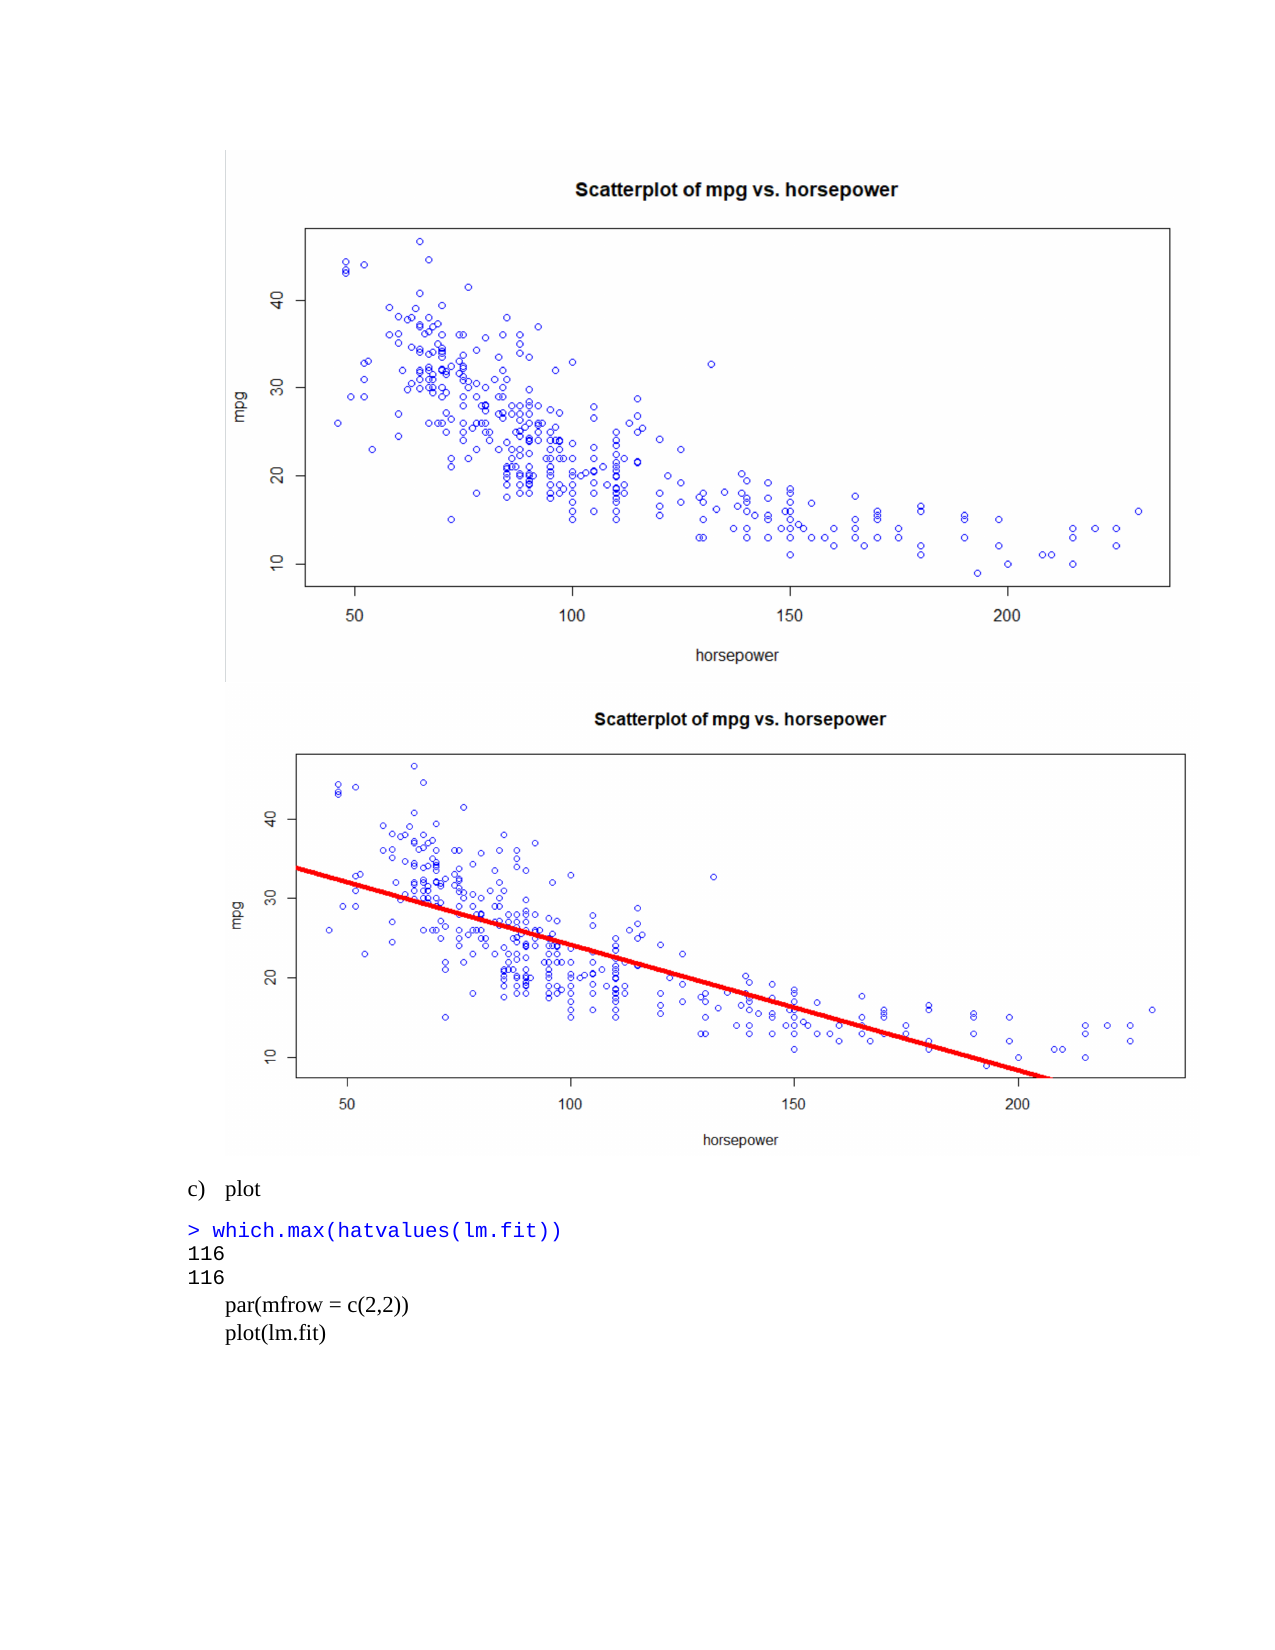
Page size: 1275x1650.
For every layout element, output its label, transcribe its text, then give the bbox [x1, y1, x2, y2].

picture [225, 150, 1200, 682]
picture [225, 683, 1200, 1156]
list plot [187, 1175, 1125, 1201]
text 116 [187, 1267, 1125, 1291]
list plot(lm.fit) [225, 1319, 1125, 1346]
list par(mfrow = c(2,2)) [225, 1291, 1125, 1317]
text > which.max(hatvalues(lm.fit)) [187, 1220, 1125, 1243]
